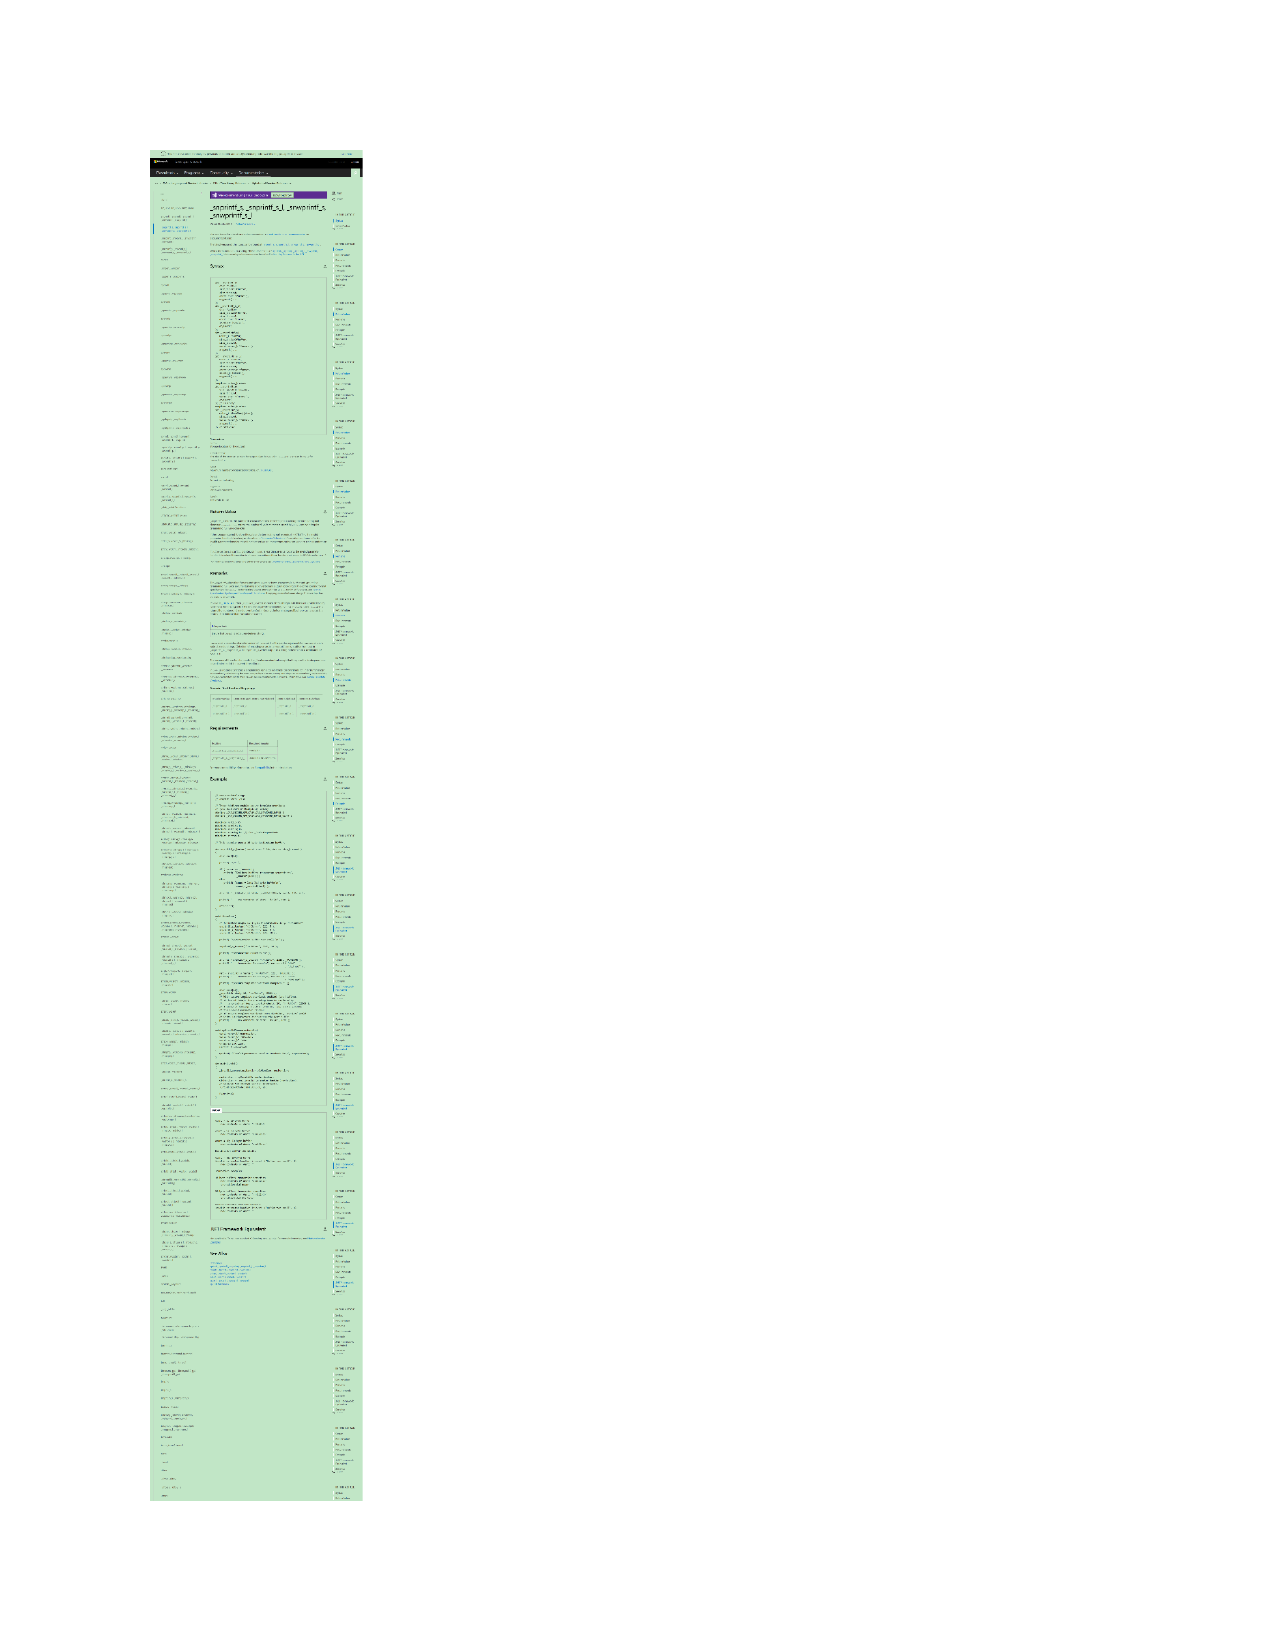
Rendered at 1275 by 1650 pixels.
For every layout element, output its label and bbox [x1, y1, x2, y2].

picture [150, 150, 363, 1501]
